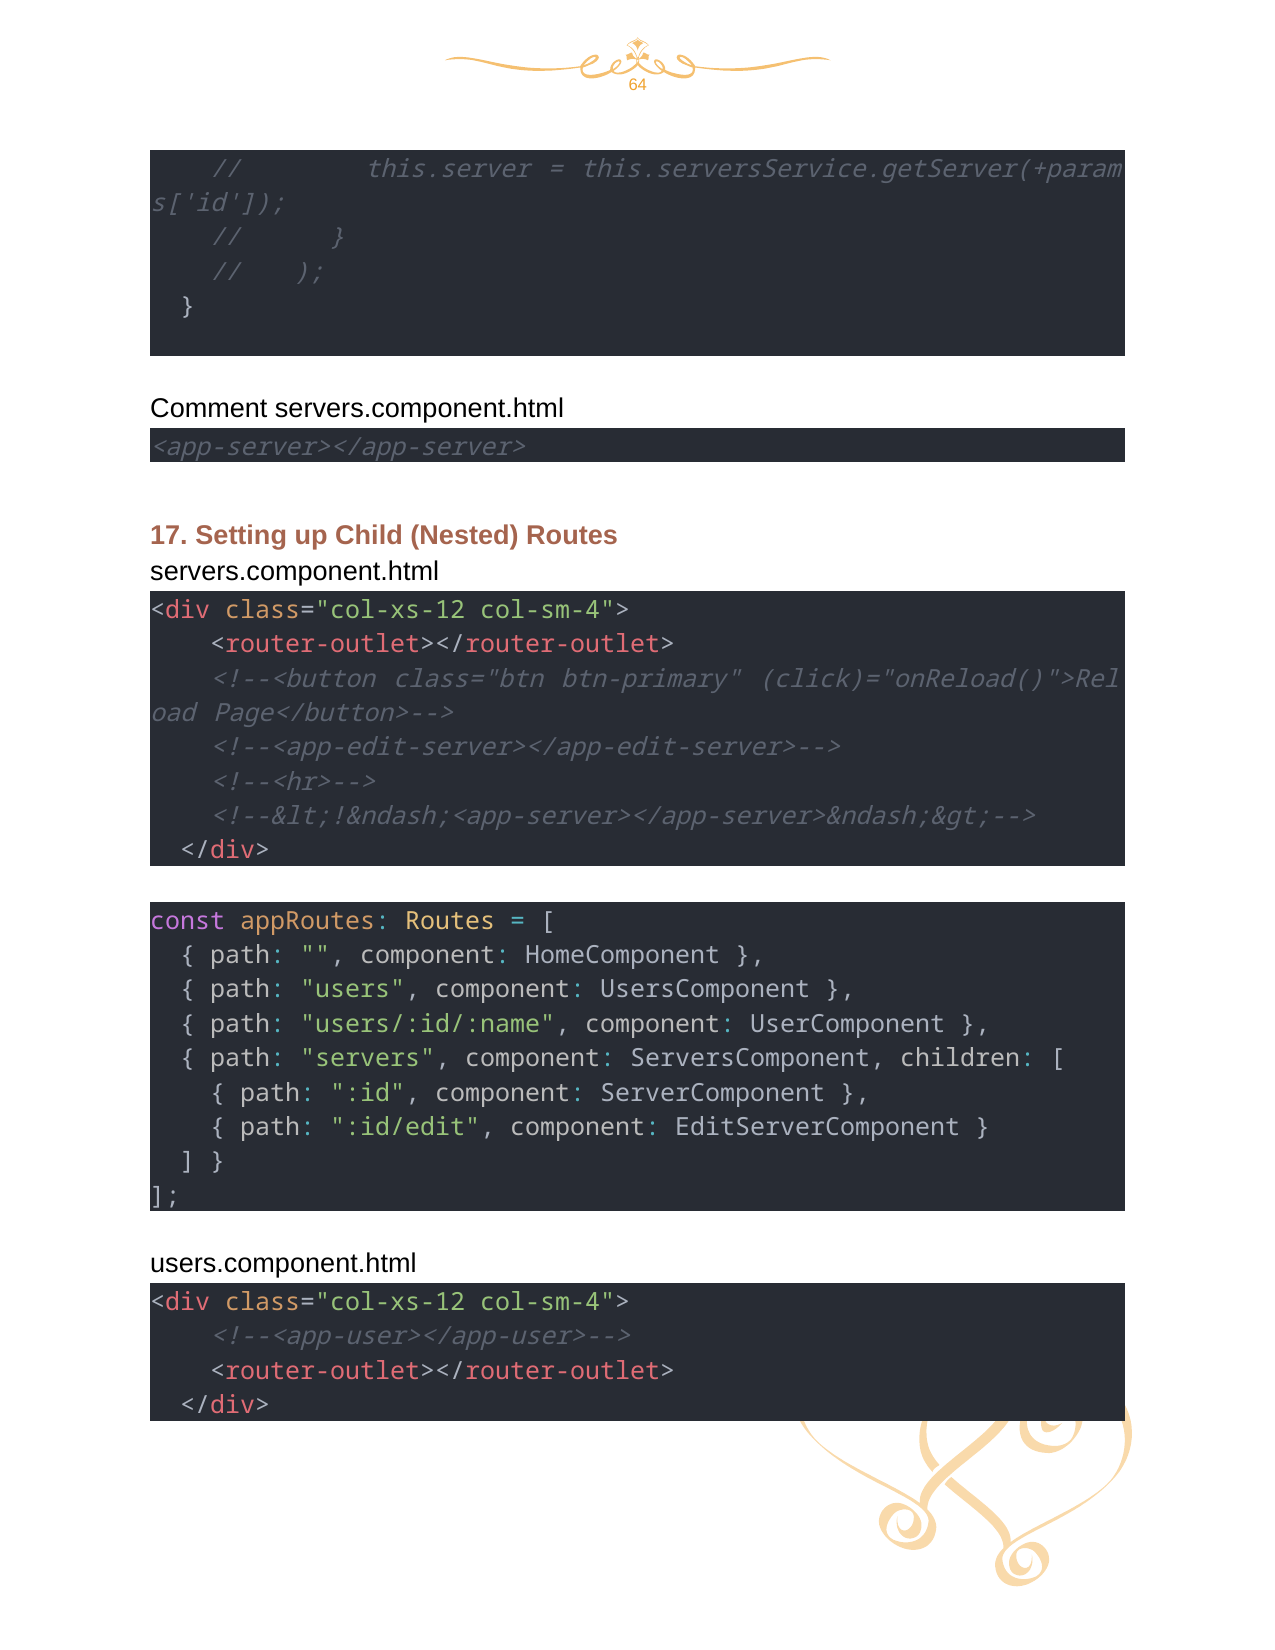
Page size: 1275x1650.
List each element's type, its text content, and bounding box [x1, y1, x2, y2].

text <router-outlet></router-outlet> [150, 626, 1125, 660]
text 17. Setting up Child (Nested) Routes [150, 519, 1125, 551]
text <app-server></app-server> [150, 428, 1125, 462]
text { path: ":id/edit", component: EditServerComponent } [150, 1108, 1125, 1143]
text { path: ":id", component: ServerComponent }, [150, 1074, 1125, 1108]
text { path: "", component: HomeComponent }, [150, 936, 1125, 971]
text users.component.html [150, 1247, 1125, 1279]
text <!--<app-user></app-user>--> [150, 1318, 1125, 1352]
text { path: "servers", component: ServersComponent, children: [ [150, 1039, 1125, 1074]
text <!--<app-edit-server></app-edit-server>--> [150, 729, 1125, 763]
text </div> [150, 832, 1125, 866]
text // } [150, 219, 1125, 253]
text </div> [150, 1386, 1125, 1421]
text // ); [150, 253, 1125, 287]
text <div class="col-xs-12 col-sm-4"> [150, 591, 1125, 626]
text <!--<hr>--> [150, 763, 1125, 797]
text ]; [150, 1177, 1125, 1211]
text <!--&lt;!&ndash;<app-server></app-server>&ndash;&gt;--> [150, 797, 1125, 832]
text ] } [150, 1143, 1125, 1177]
text // this.server = this.serversService.getServer(+params['id']); [150, 150, 1125, 219]
text { path: "users/:id/:name", component: UserComponent }, [150, 1005, 1125, 1039]
text const appRoutes: Routes = [ [150, 902, 1125, 936]
text } [150, 287, 1125, 322]
text { path: "users", component: UsersComponent }, [150, 971, 1125, 1005]
text <router-outlet></router-outlet> [150, 1352, 1125, 1386]
text <div class="col-xs-12 col-sm-4"> [150, 1283, 1125, 1318]
text servers.component.html [150, 555, 1125, 586]
text <!--<button class="btn btn-primary" (click)="onReload()">Reload Page</button>--> [150, 660, 1125, 729]
text Comment servers.component.html [150, 392, 1125, 423]
